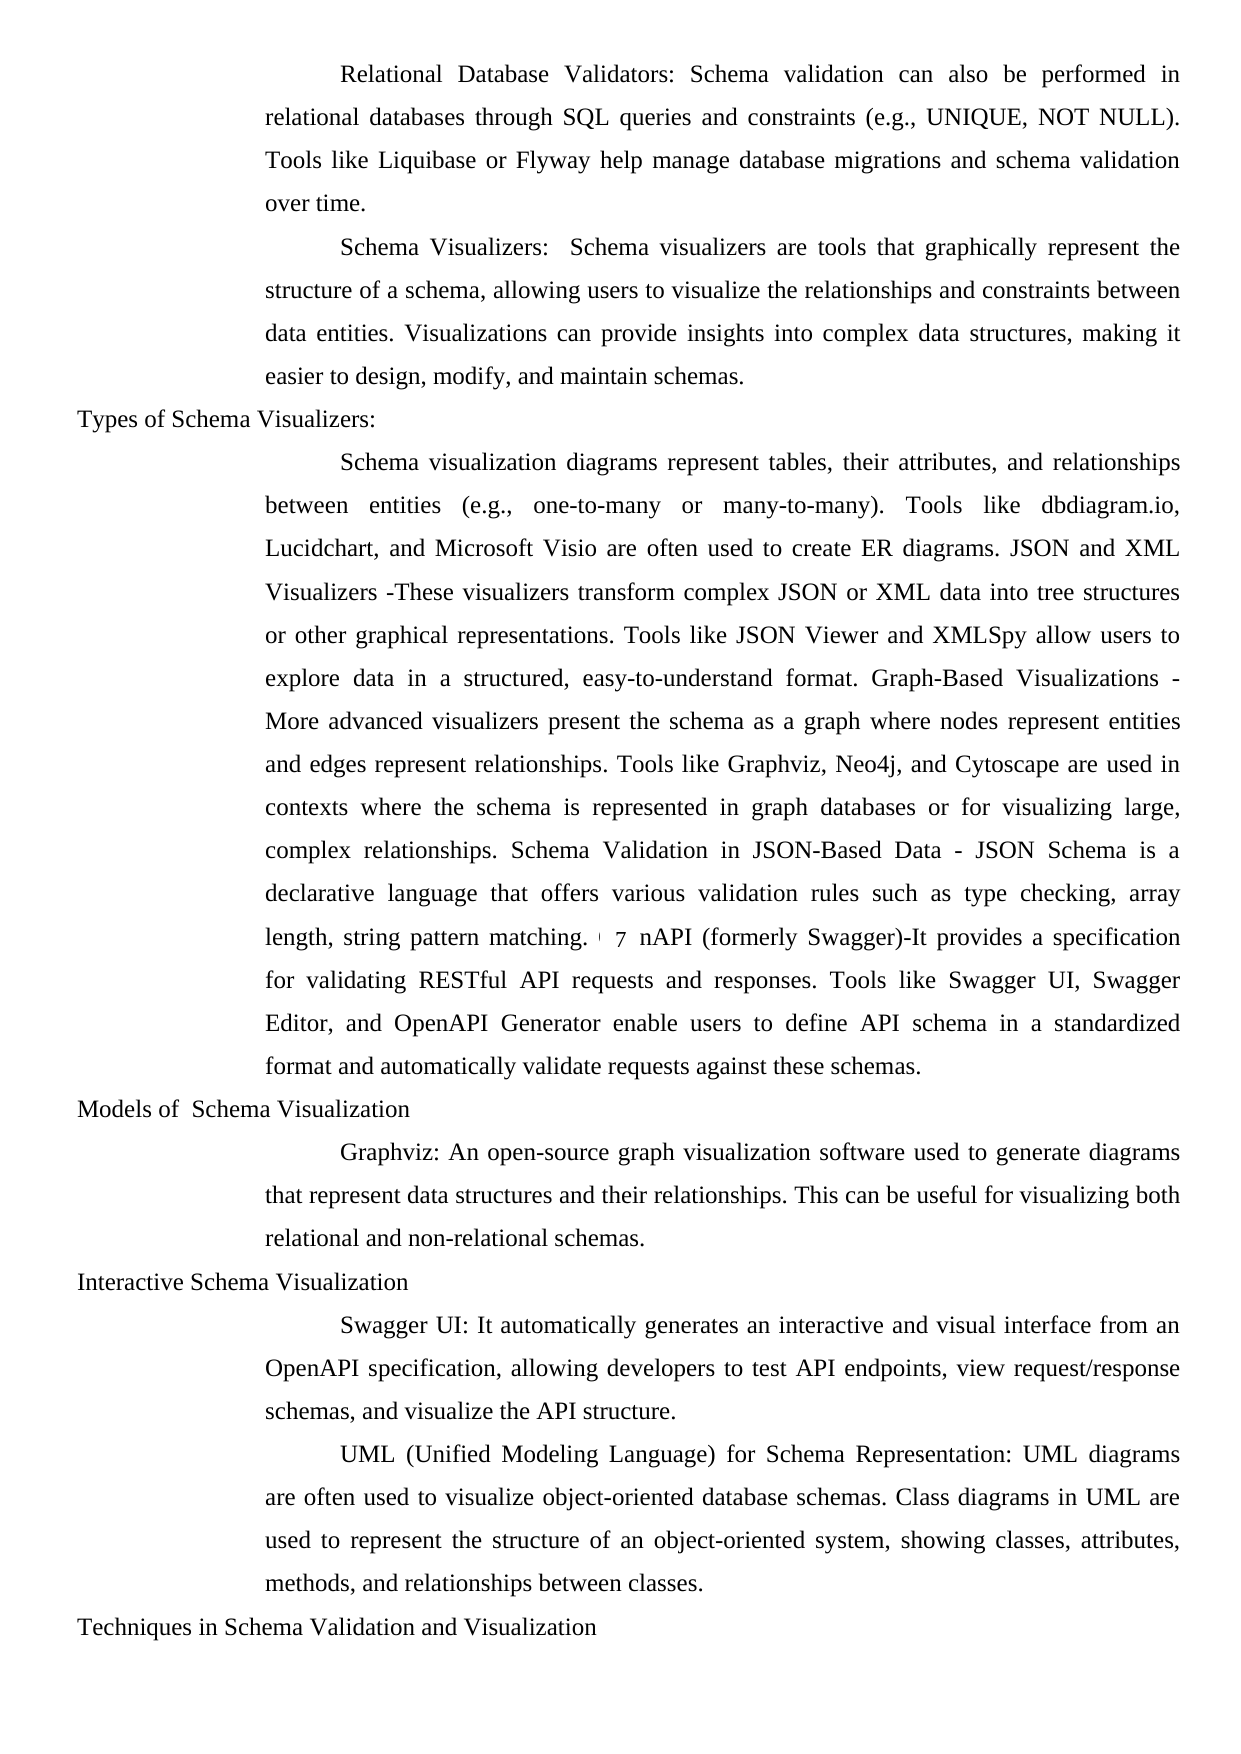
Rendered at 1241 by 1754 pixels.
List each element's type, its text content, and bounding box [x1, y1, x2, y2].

text Techniques in Schema Validation and Visualization [77, 1612, 1181, 1640]
text Relational Database Validators: Schema validation can also be performed in relational databases through SQL queries and constraints (e.g., UNIQUE, NOT NULL). Tools like Liquibase or Flyway help manage database migrations and schema validation over time. [265, 59, 1181, 217]
text UML (Unified Modeling Language) for Schema Representation: UML diagrams are often used to visualize object-oriented database schemas. Class diagrams in UML are used to represent the structure of an object-oriented system, showing classes, attributes, methods, and relationships between classes. [265, 1439, 1181, 1597]
text Schema Visualizers: Schema visualizers are tools that graphically represent the structure of a schema, allowing users to visualize the relationships and constraints between data entities. Visualizations can provide insights into complex data structures, making it easier to design, modify, and maintain schemas. [265, 232, 1181, 390]
text Models of Schema Visualization [77, 1094, 1181, 1123]
text Schema visualization diagrams represent tables, their attributes, and relationships between entities (e.g., one-to-many or many-to-many). Tools like dbdiagram.io, Lucidchart, and Microsoft Visio are often used to create ER diagrams. JSON and XML Visualizers -These visualizers transform complex JSON or XML data into tree structures or other graphical representations. Tools like JSON Viewer and XMLSpy allow users to explore data in a structured, easy-to-understand format. Graph-Based Visualizations - More advanced visualizers present the schema as a graph where nodes represent entities and edges represent relationships. Tools like Graphviz, Neo4j, and Cytoscape are used in contexts where the schema is represented in graph databases or for visualizing large, complex relationships. Schema Validation in JSON-Based Data - JSON Schema is a declarative language that offers various validation rules such as type checking, array length, string pattern matching. OpenAPI (formerly Swagger)-It provides a specification for validating RESTful API requests and responses. Tools like Swagger UI, Swagger Editor, and OpenAPI Generator enable users to define API schema in a standardized format and automatically validate requests against these schemas. [265, 447, 1181, 1080]
text Interactive Schema Visualization [77, 1267, 1181, 1295]
text Swagger UI: It automatically generates an interactive and visual interface from an OpenAPI specification, allowing developers to test API endpoints, view request/response schemas, and visualize the API structure. [265, 1310, 1181, 1425]
text Graphviz: An open-source graph visualization software used to generate diagrams that represent data structures and their relationships. This can be useful for visualizing both relational and non-relational schemas. [265, 1137, 1181, 1252]
text Types of Schema Visualizers: [77, 404, 1181, 433]
